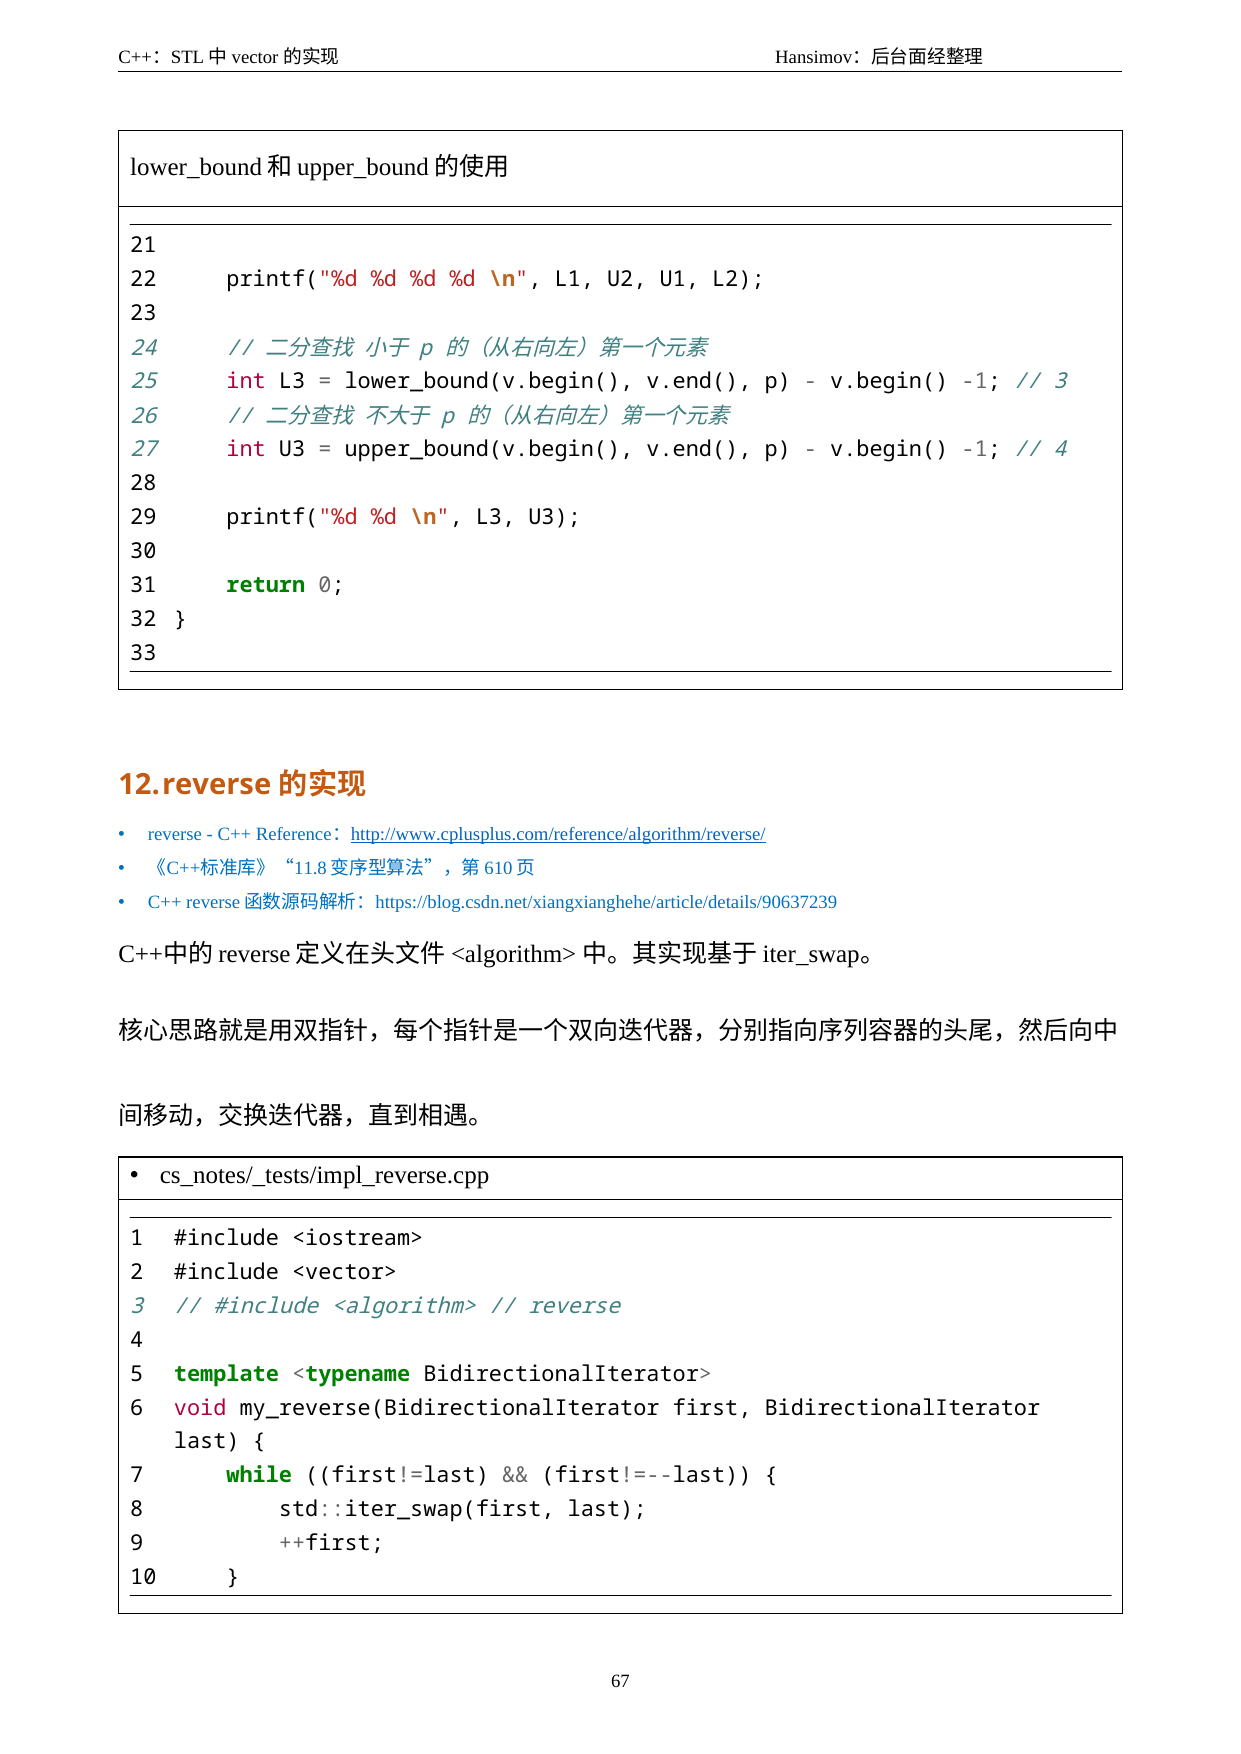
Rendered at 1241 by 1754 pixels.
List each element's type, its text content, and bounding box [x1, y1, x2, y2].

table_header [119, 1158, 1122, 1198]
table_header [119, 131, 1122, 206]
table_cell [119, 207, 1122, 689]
text 《C++标准库》“11.8变序型算法”，第610页 [118, 850, 1122, 884]
text reverse - C++ Reference：http://www.cplusplus.com/reference/algorithm/reverse/ [118, 816, 1122, 850]
text C++中的reverse定义在头文件 <algorithm> 中。其实现基于iter_swap。 [118, 918, 1122, 986]
text C++ reverse函数源码解析：https://blog.csdn.net/xiangxianghehe/article/details/90637239 [118, 884, 1122, 918]
subtitle reverse 的实现 [118, 748, 1122, 816]
text 核心思路就是用双指针，每个指针是一个双向迭代器，分别指向序列容器的头尾，然后向中间移动，交换迭代器，直到相遇。 [118, 994, 1122, 1147]
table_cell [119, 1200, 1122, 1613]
